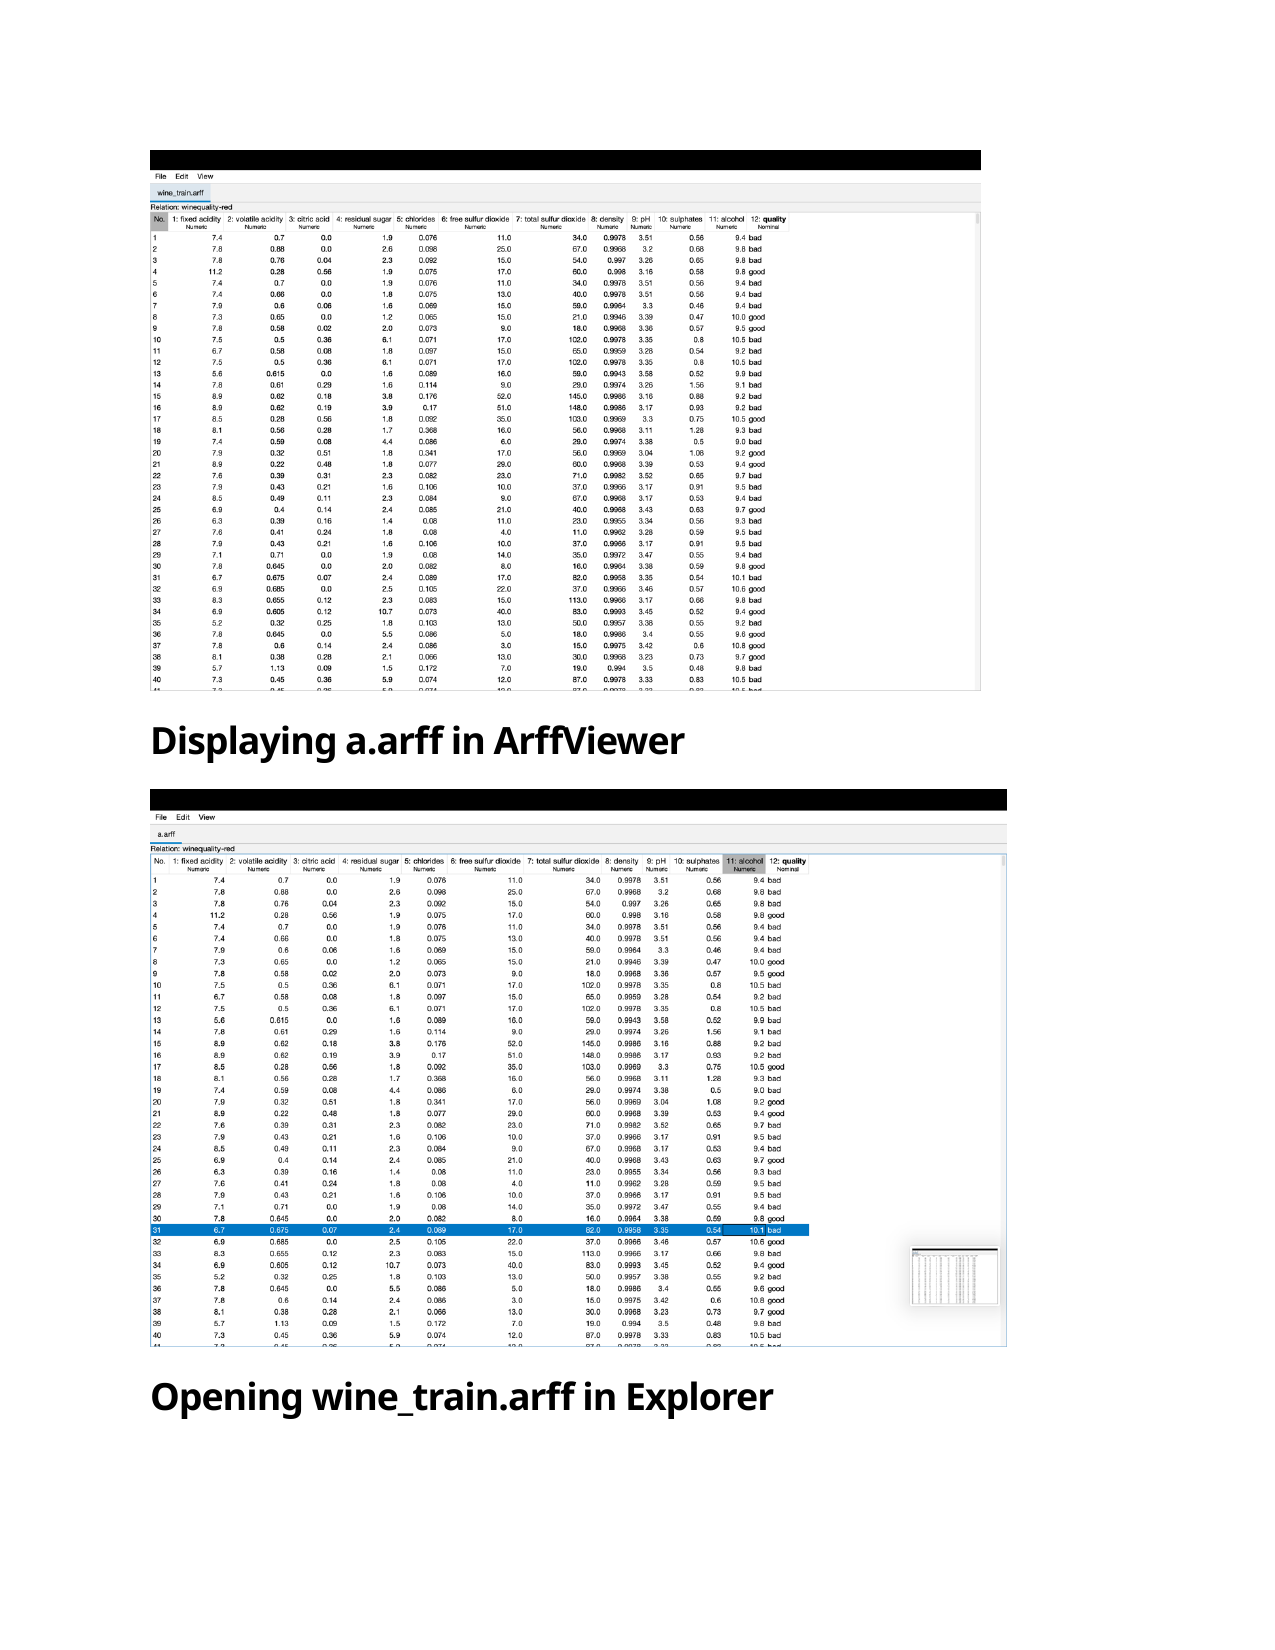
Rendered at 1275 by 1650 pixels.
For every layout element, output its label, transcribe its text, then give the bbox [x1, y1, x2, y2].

picture [150, 789, 1007, 1347]
title Opening wine_train.arff in Explorer [150, 1371, 1125, 1422]
title Displaying a.arff in ArffViewer [150, 714, 1125, 765]
picture [150, 150, 981, 691]
